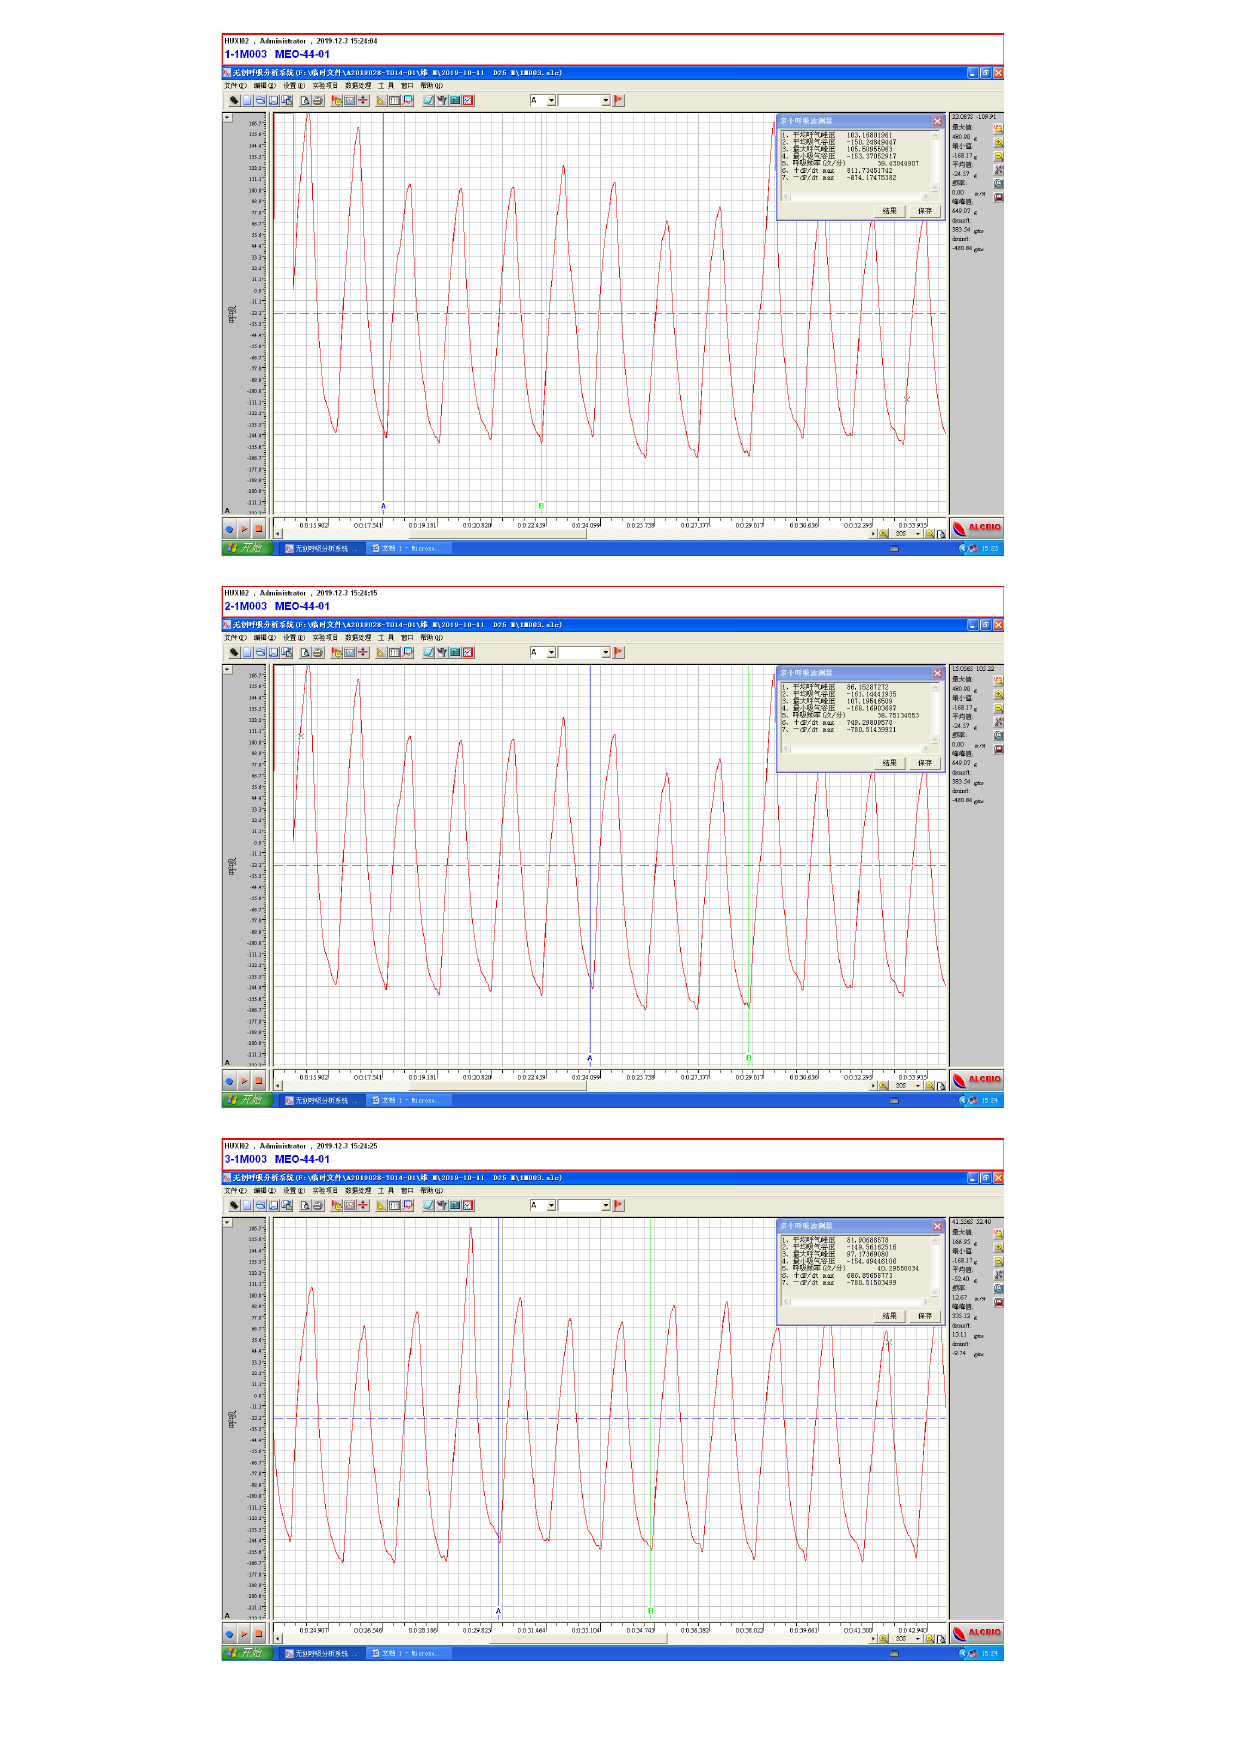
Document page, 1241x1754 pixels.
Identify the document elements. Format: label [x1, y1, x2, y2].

picture [221, 1138, 1004, 1661]
picture [221, 586, 1004, 1108]
picture [221, 33, 1004, 556]
